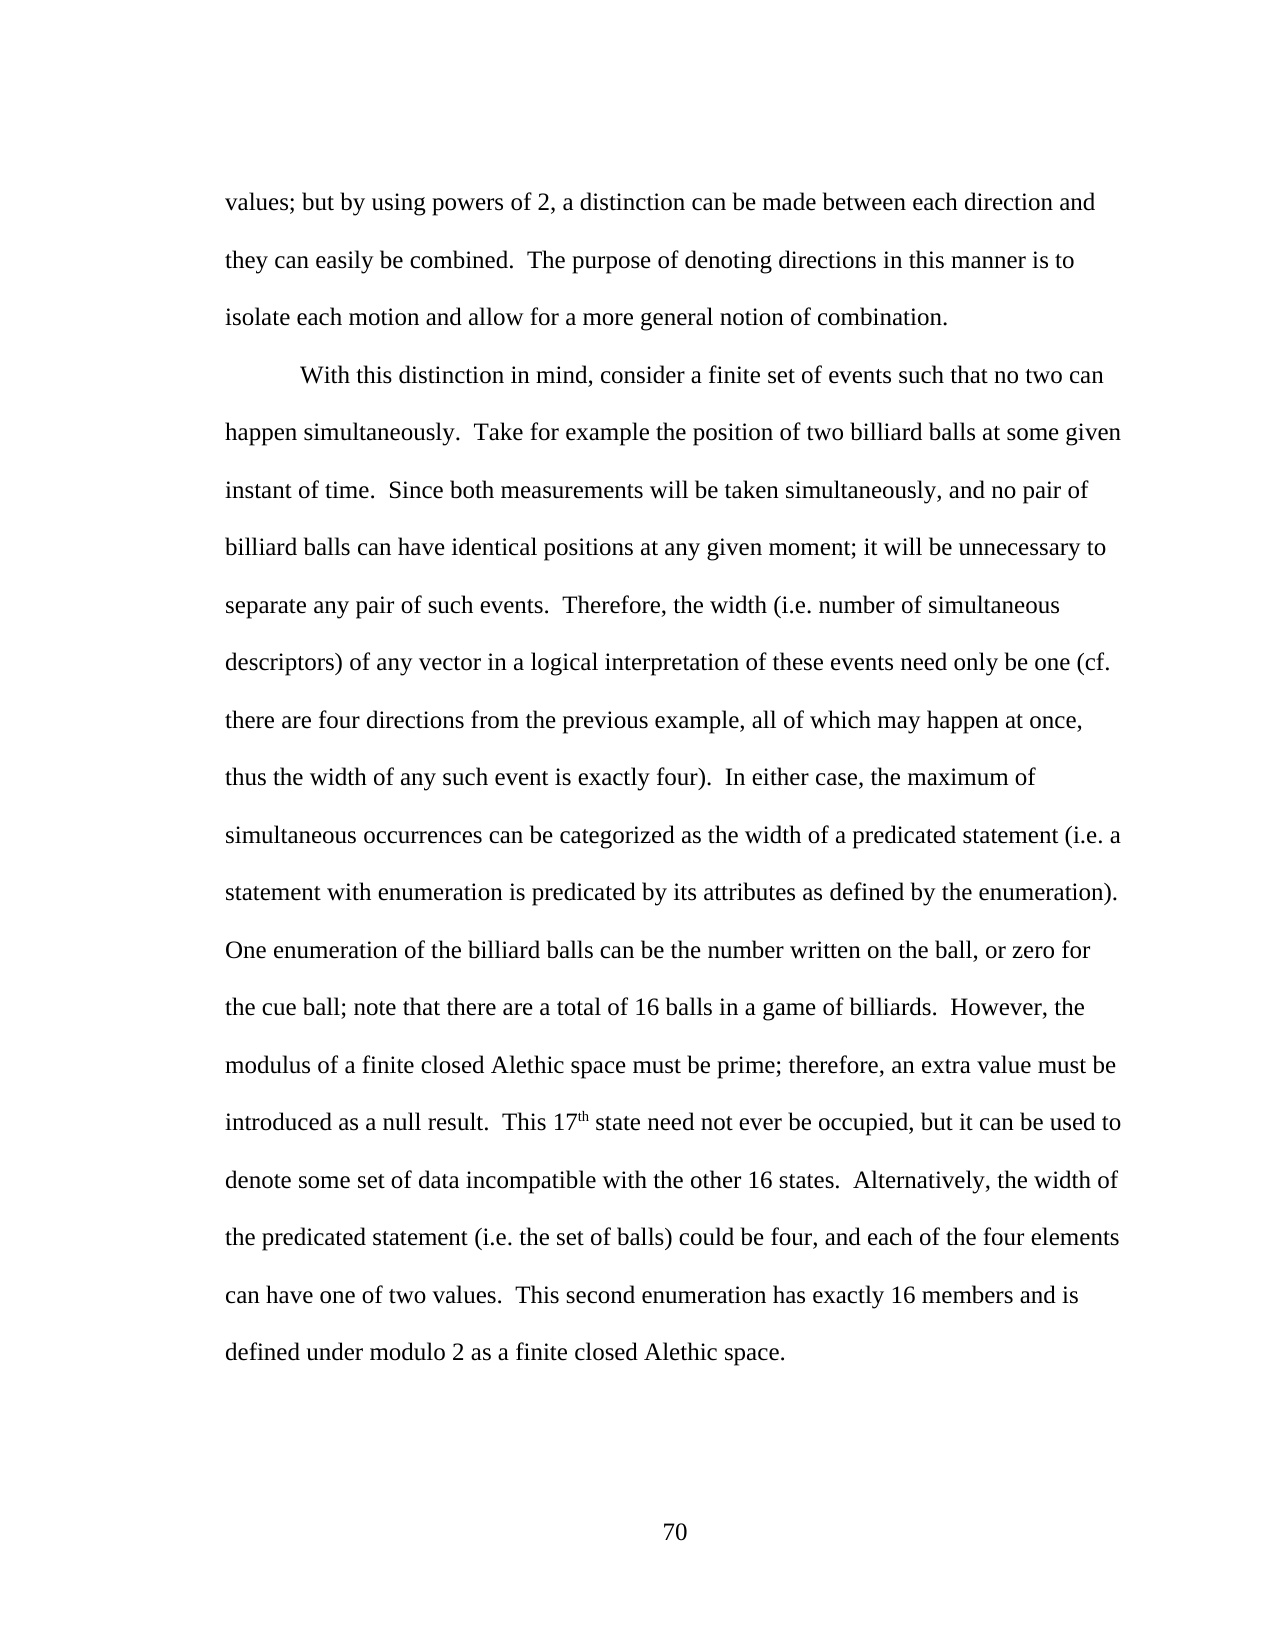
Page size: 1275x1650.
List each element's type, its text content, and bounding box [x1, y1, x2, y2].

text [225, 187, 1125, 331]
text With this distinction in mind, consider a finite set of events such that no two can happen simultaneously. Take for example the position of two billiard balls at some given instant of time. Since both measurements will be taken simultaneously, and no pair of billiard balls can have identical positions at any given moment; it will be unnecessary to separate any pair of such events. Therefore, the width (i.e. number of simultaneous descriptors) of any vector in a logical interpretation of these events need only be one (cf. there are four directions from the previous example, all of which may happen at once, thus the width of any such event is exactly four). In either case, the maximum of simultaneous occurrences can be categorized as the width of a predicated statement (i.e. a statement with enumeration is predicated by its attributes as defined by the enumeration). One enumeration of the billiard balls can be the number written on the ball, or zero for the cue ball; note that there are a total of 16 balls in a game of billiards. However, the modulus of a finite closed Alethic space must be prime; therefore, an extra value must be introduced as a null result. This 17th state need not ever be occupied, but it can be used to denote some set of data incompatible with the other 16 states. Alternatively, the width of the predicated statement (i.e. the set of balls) could be four, and each of the four elements can have one of two values. This second enumeration has exactly 16 members and is defined under modulo 2 as a finite closed Alethic space. [225, 360, 1125, 1366]
